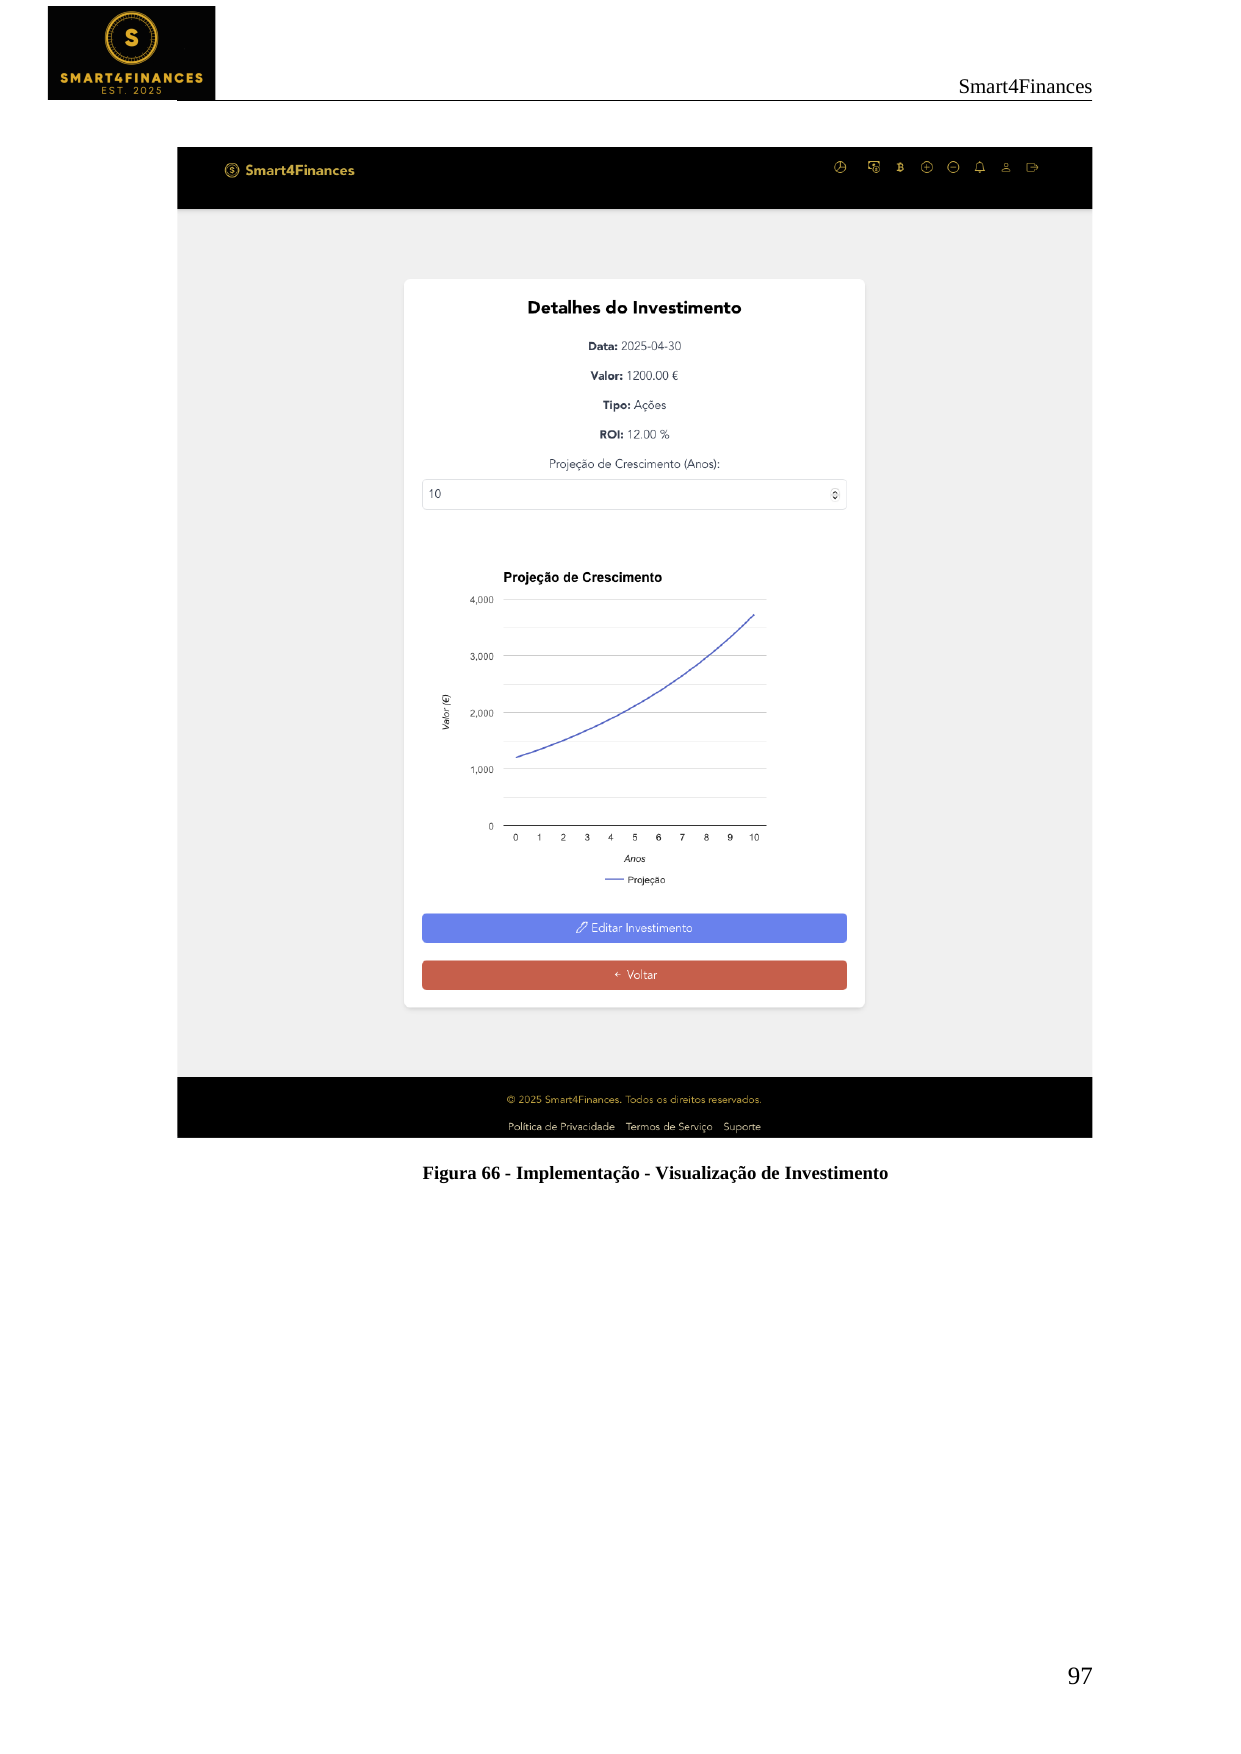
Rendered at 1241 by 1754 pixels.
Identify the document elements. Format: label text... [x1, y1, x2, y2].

picture [47, 6, 216, 100]
picture [177, 147, 1093, 1138]
